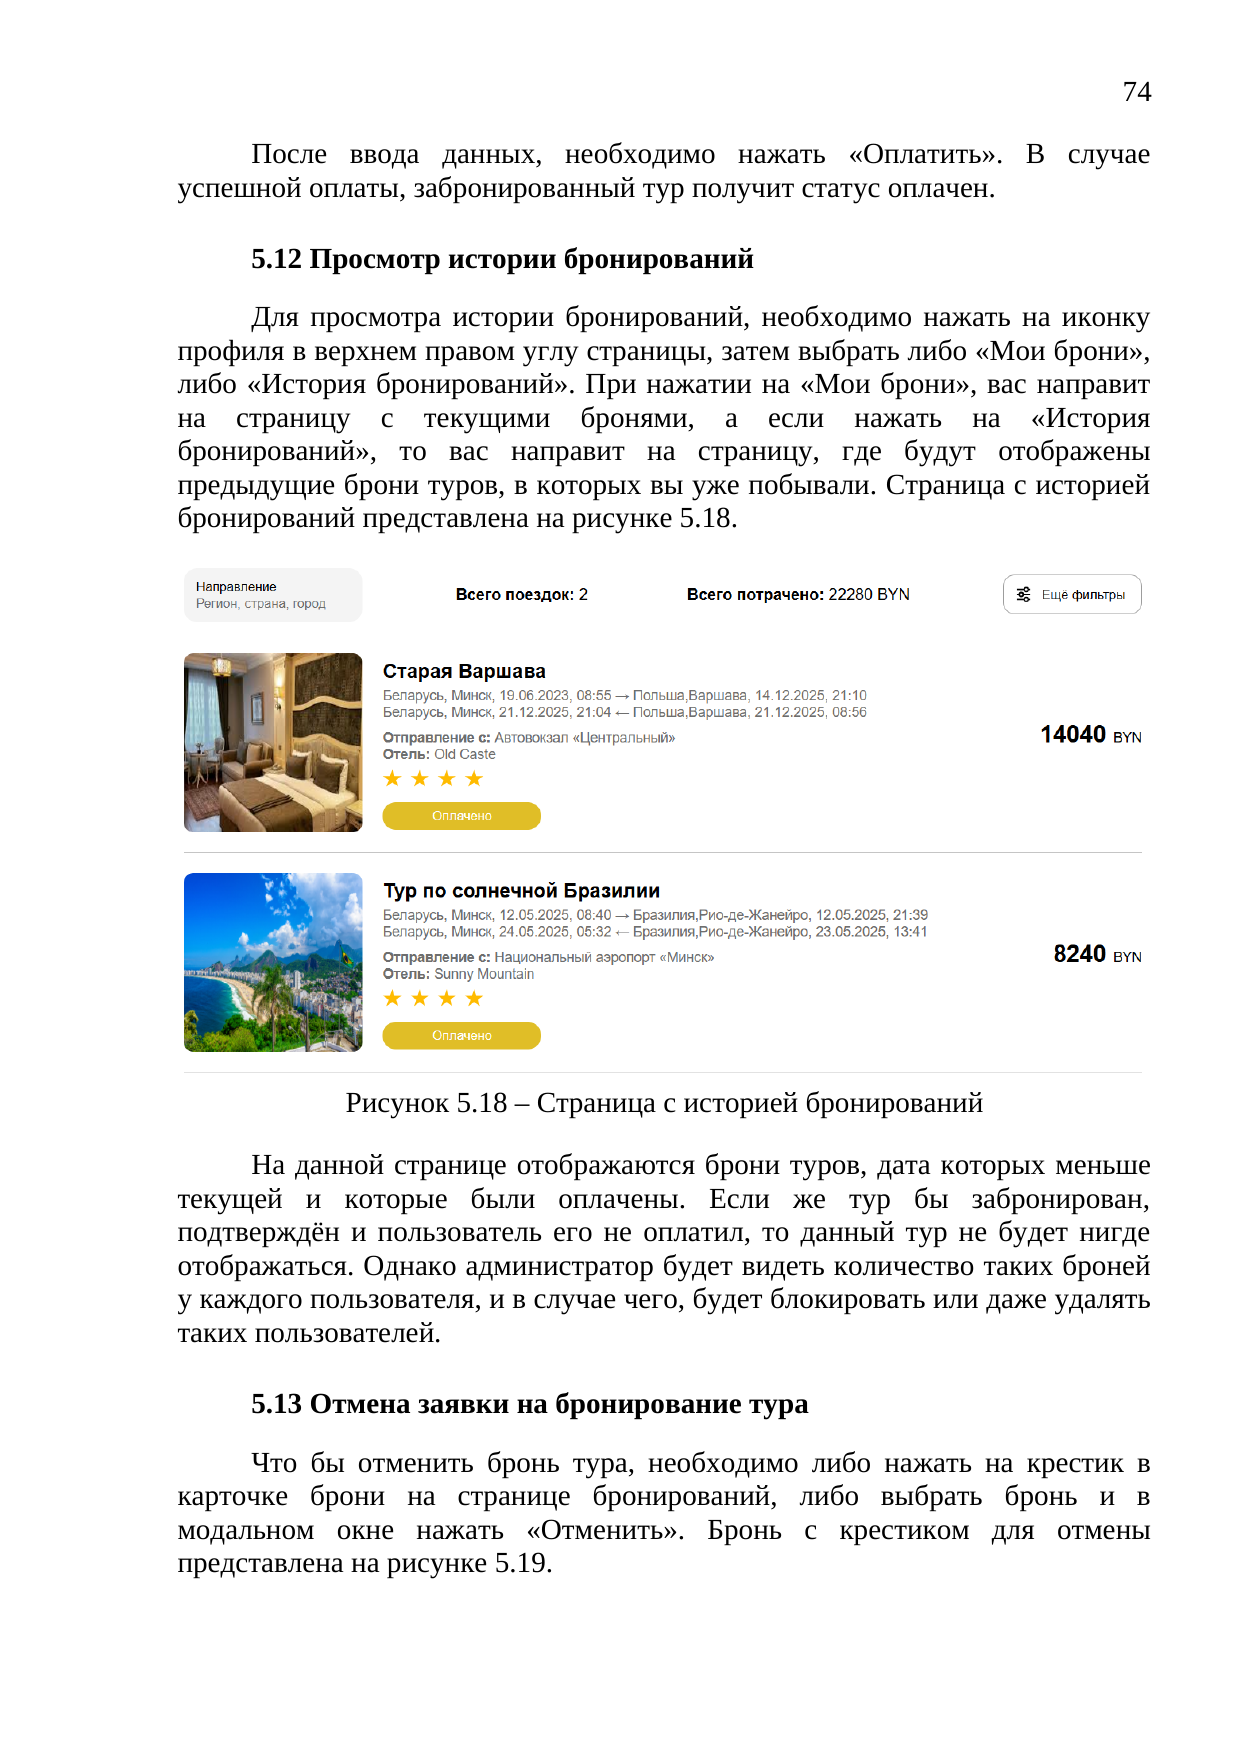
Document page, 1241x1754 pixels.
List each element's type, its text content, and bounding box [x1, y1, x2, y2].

text Что бы отменить бронь тура, необходимо либо нажать на крестик в карточке брони на странице бронирований, либо выбрать бронь и в модальном окне нажать «Отменить». Бронь с крестиком для отмены представлена на рисунке 5.19. [177, 1445, 1152, 1579]
text После ввода данных, необходимо нажать «Оплатить». В случае успешной оплаты, забронированный тур получит статус оплачен. [177, 136, 1152, 203]
text На данной странице отображаются брони туров, дата которых меньше текущей и которые были оплачены. Если же тур бы забронирован, подтверждён и пользователь его не оплатил, то данный тур не будет нигде отображаться. Однако администратор будет видеть количество таких броней у каждого пользователя, и в случае чего, будет блокировать или даже удалять таких пользователей. [177, 1147, 1152, 1349]
text Отмена заявки на бронирование тура [251, 1386, 1152, 1420]
text Для просмотра истории бронирований, необходимо нажать на иконку профиля в верхнем правом углу страницы, затем выбрать либо «Мои брони», либо «История бронирований». При нажатии на «Мои брони», вас направит на страницу с текущими бронями, а если нажать на «История бронирований», то вас направит на страницу, где будут отображены предыдущие брони туров, в которых вы уже побывали. Страница с историей бронирований представлена на рисунке 5.18. [177, 299, 1152, 534]
text Рисунок 5.18 – Страница с историей бронирований [177, 1085, 1152, 1118]
picture [177, 563, 1152, 1073]
text Просмотр истории бронирований [251, 241, 1152, 274]
